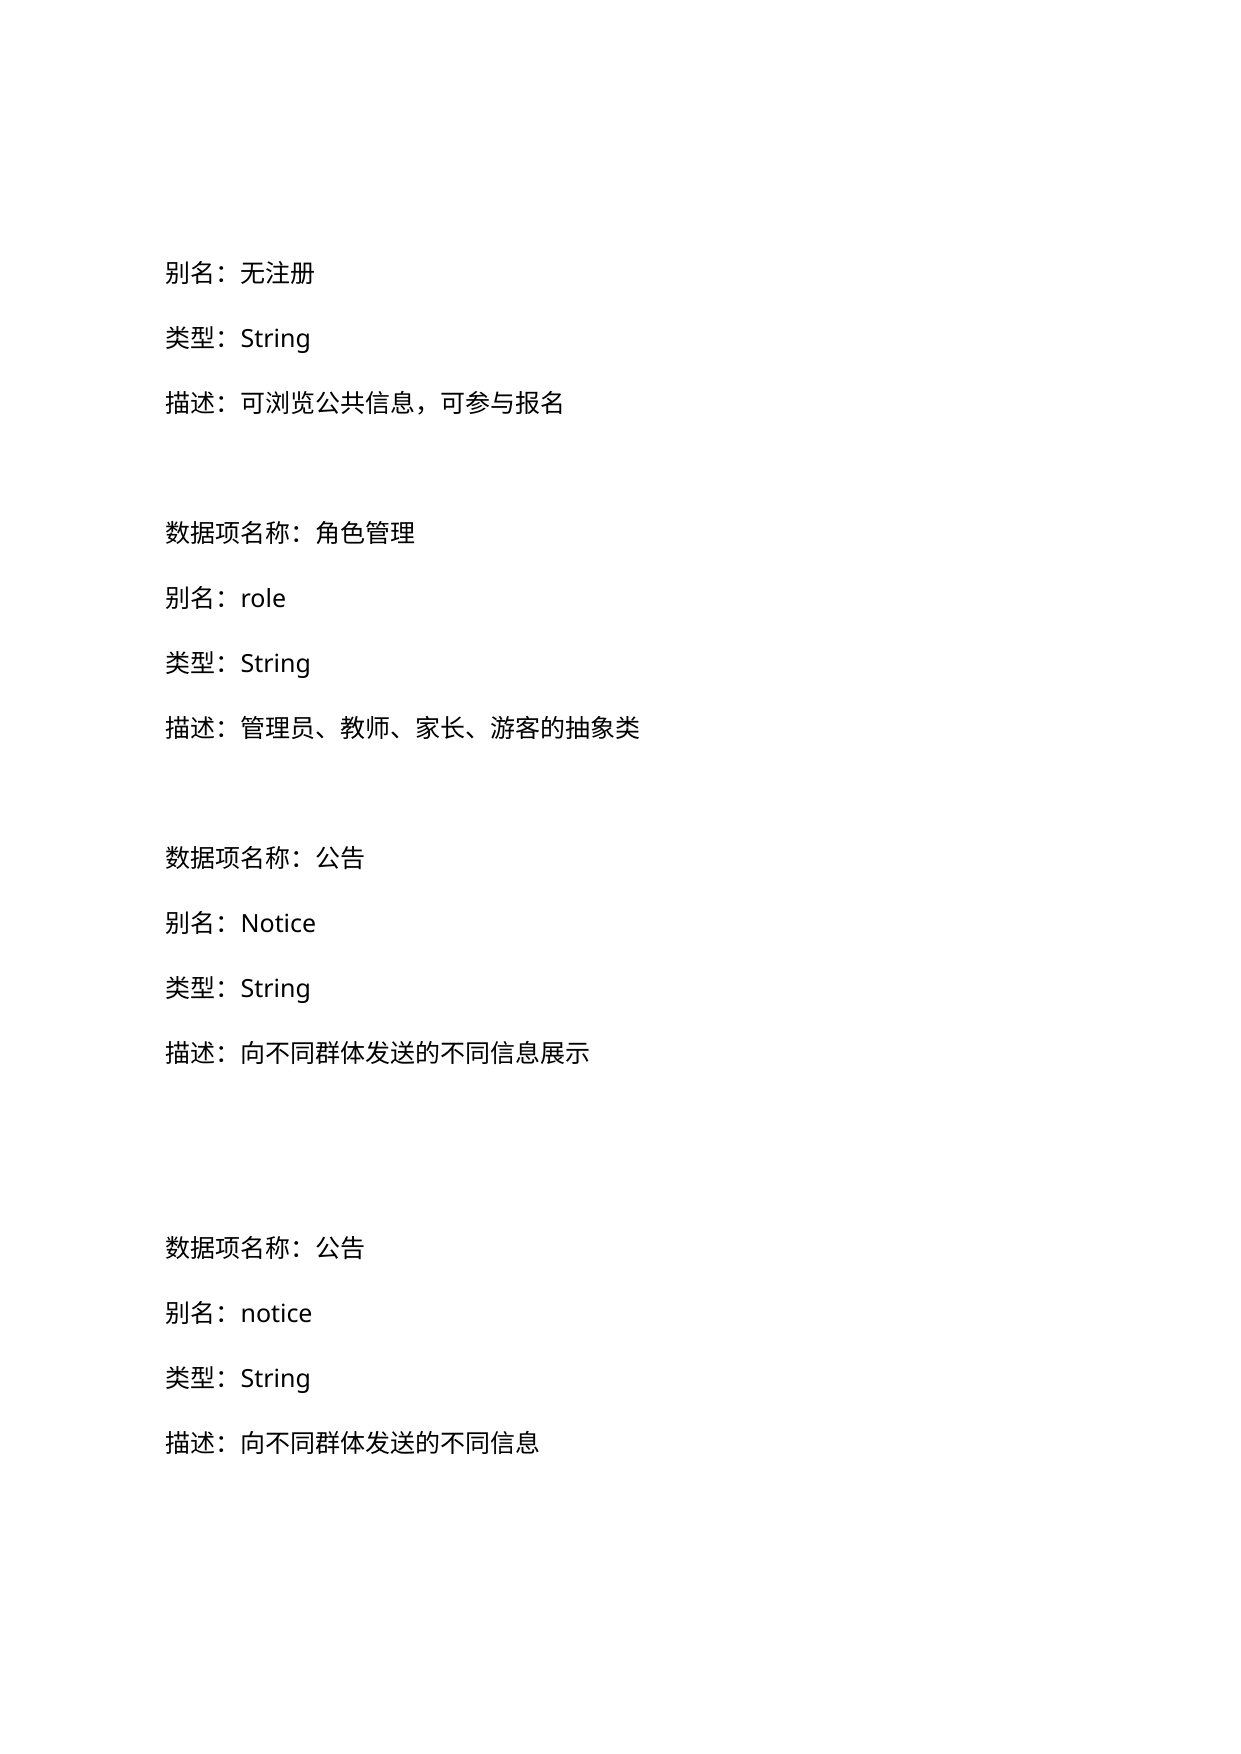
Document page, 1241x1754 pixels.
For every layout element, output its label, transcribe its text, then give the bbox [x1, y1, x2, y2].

text 别名：notice [165, 1279, 1104, 1344]
text 别名：无注册 [165, 239, 1104, 304]
text 描述：可浏览公共信息，可参与报名 [165, 369, 1104, 434]
text 类型：String [165, 629, 1104, 694]
text 类型：String [165, 954, 1104, 1019]
text 别名：Notice [165, 889, 1104, 954]
text 描述：向不同群体发送的不同信息展示 [165, 1019, 1104, 1084]
text 数据项名称：公告 [165, 1214, 1104, 1279]
text 描述：管理员、教师、家长、游客的抽象类 [165, 694, 1104, 759]
text 数据项名称：角色管理 [165, 499, 1104, 564]
text 类型：String [165, 304, 1104, 369]
text 类型：String [165, 1344, 1104, 1409]
text 描述：向不同群体发送的不同信息 [165, 1409, 1104, 1474]
text 数据项名称：公告 [165, 824, 1104, 889]
text 别名：role [165, 564, 1104, 629]
